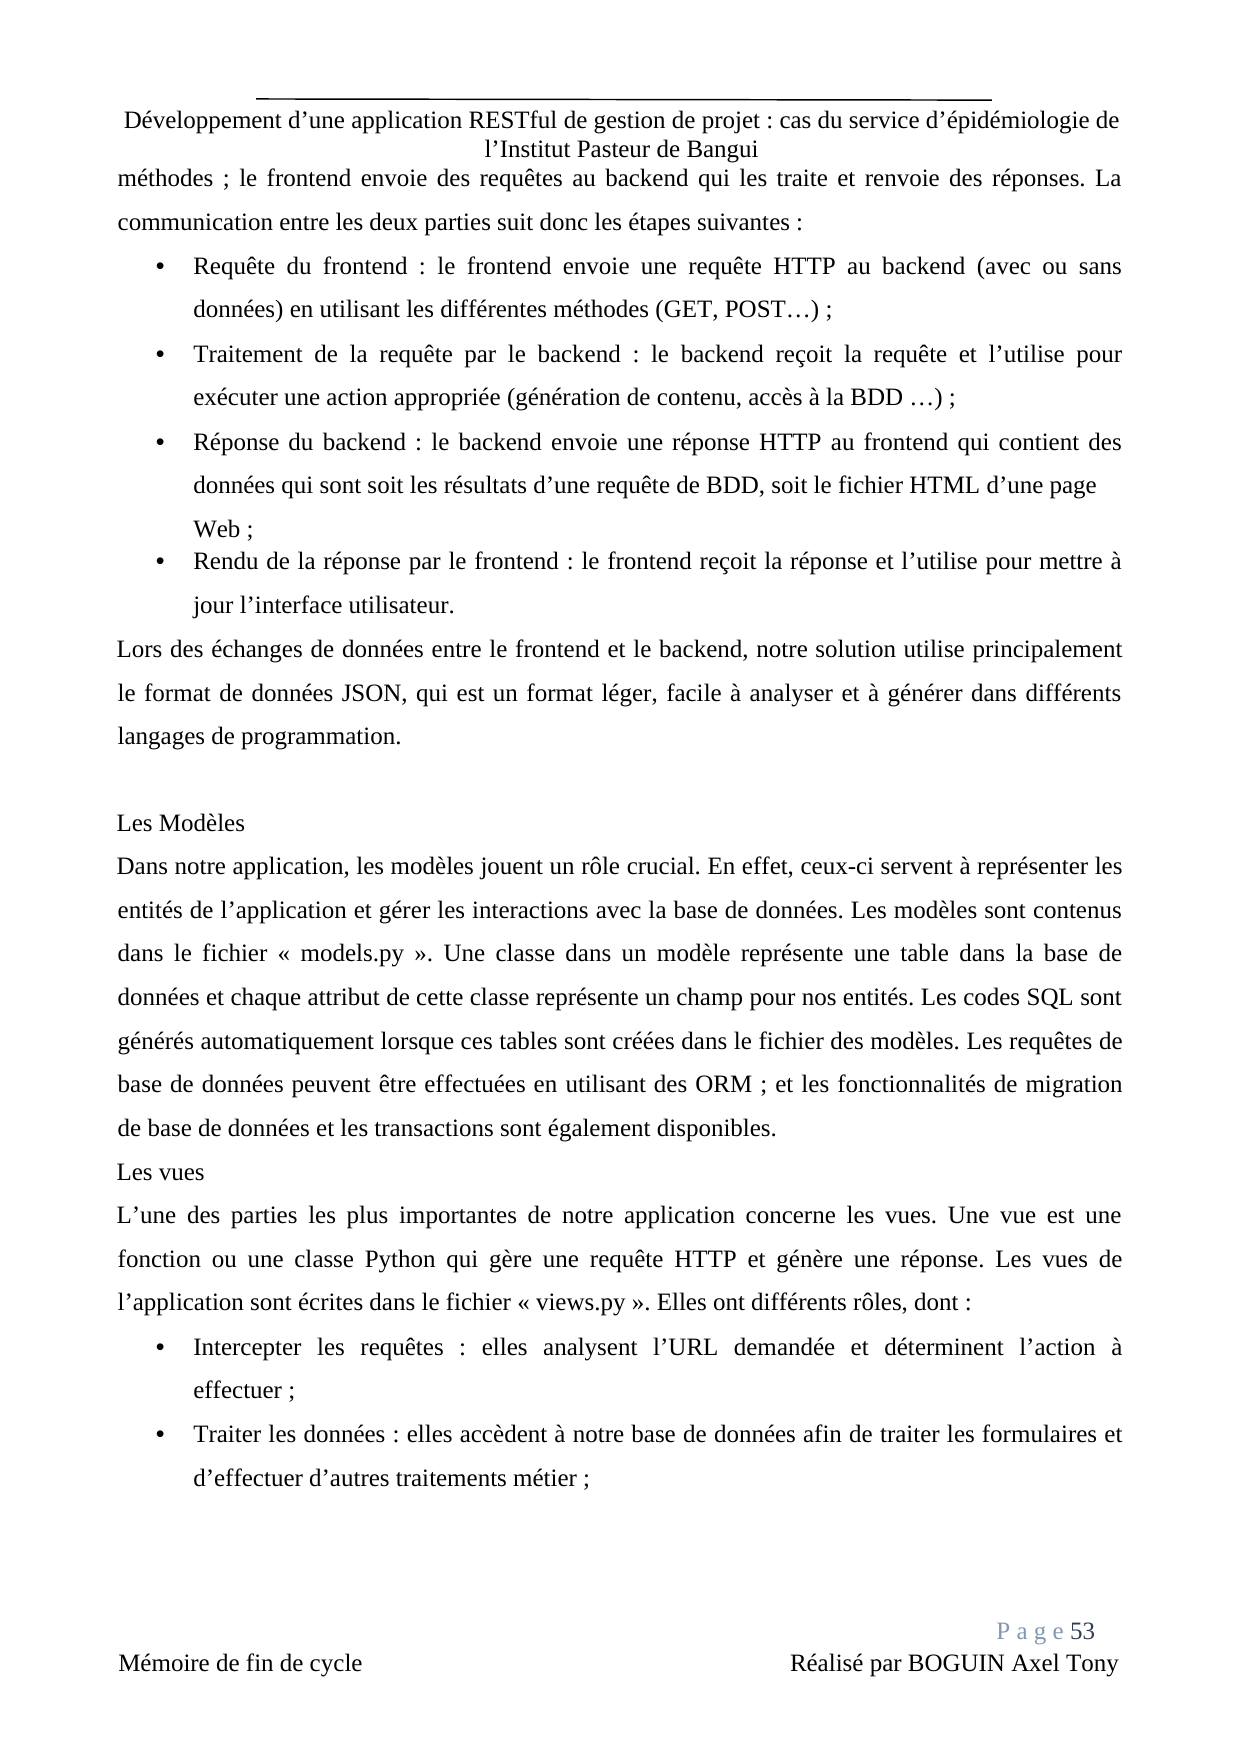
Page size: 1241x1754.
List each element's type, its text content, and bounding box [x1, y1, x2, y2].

text L’une des parties les plus importantes de notre application concerne les vues. Une vue est une fonction ou une classe Python qui gère une requête HTTP et génère une réponse. Les vues de l’application sont écrites dans le fichier « views.py ». Elles ont différents rôles, dont : [116, 1200, 1123, 1316]
text Les Modèles [116, 808, 1125, 837]
list Traitement de la requête par le backend : le backend reçoit la requête et l’utilise pour exécuter une action appropriée (génération de contenu, accès à la BDD …) ; [156, 339, 1123, 411]
list Traiter les données : elles accèdent à notre base de données afin de traiter les formulaires et d’effectuer d’autres traitements métier ; [156, 1419, 1123, 1492]
text Lors des échanges de données entre le frontend et le backend, notre solution utilise principalement le format de données JSON, qui est un format léger, facile à analyser et à générer dans différents langages de programmation. [116, 634, 1123, 750]
text Dans notre application, les modèles jouent un rôle crucial. En effet, ceux-ci servent à représenter les entités de l’application et gérer les interactions avec la base de données. Les modèles sont contenus dans le fichier « models.py ». Une classe dans un modèle représente une table dans la base de données et chaque attribut de cette classe représente un champ pour nos entités. Les codes SQL sont générés automatiquement lorsque ces tables sont créées dans le fichier des modèles. Les requêtes de base de données peuvent être effectuées en utilisant des ORM ; et les fonctionnalités de migration de base de données et les transactions sont également disponibles. [116, 851, 1123, 1142]
list Requête du frontend : le frontend envoie une requête HTTP au backend (avec ou sans données) en utilisant les différentes méthodes (GET, POST…) ; [156, 251, 1123, 323]
list Intercepter les requêtes : elles analysent l’URL demandée et déterminent l’action à effectuer ; [156, 1332, 1123, 1404]
text Web ; [193, 514, 1123, 543]
text Les vues [116, 1157, 1125, 1186]
list Rendu de la réponse par le frontend : le frontend reçoit la réponse et l’utilise pour mettre à jour l’interface utilisateur. [156, 546, 1123, 619]
list Réponse du backend : le backend envoie une réponse HTTP au frontend qui contient des données qui sont soit les résultats d’une requête de BDD, soit le fichier HTML d’une page [156, 427, 1123, 499]
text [116, 163, 1123, 235]
